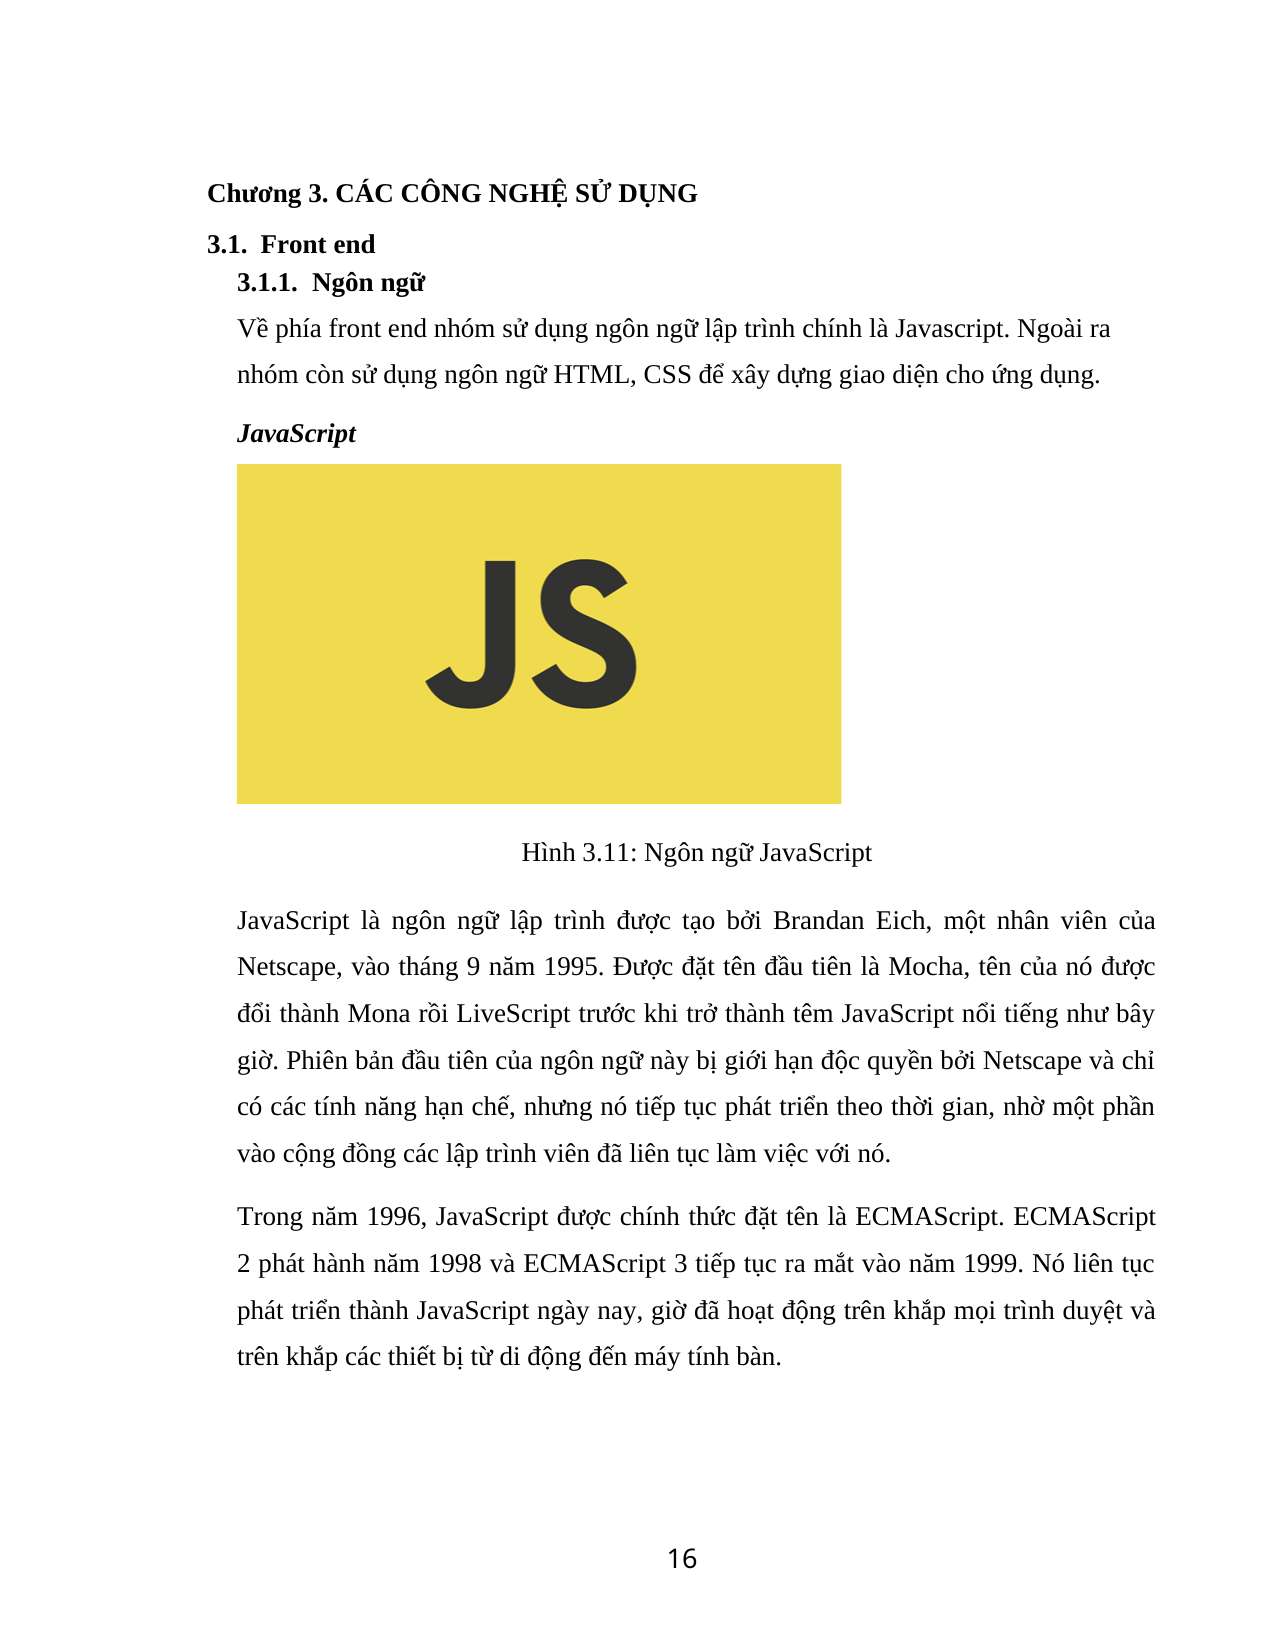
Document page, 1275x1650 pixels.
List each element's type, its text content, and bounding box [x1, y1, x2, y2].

text Trong năm 1996, JavaScript được chính thức đặt tên là ECMAScript. ECMAScript 2 phát hành năm 1998 và ECMAScript 3 tiếp tục ra mắt vào năm 1999. Nó liên tục phát triển thành JavaScript ngày nay, giờ đã hoạt động trên khắp mọi trình duyệt và trên khắp các thiết bị từ di động đến máy tính bàn. [237, 1200, 1157, 1372]
text JavaScript là ngôn ngữ lập trình được tạo bởi Brandan Eich, một nhân viên của Netscape, vào tháng 9 năm 1995. Được đặt tên đầu tiên là Mocha, tên của nó được đổi thành Mona rồi LiveScript trước khi trở thành têm JavaScript nổi tiếng như bây giờ. Phiên bản đầu tiên của ngôn ngữ này bị giới hạn độc quyền bởi Netscape và chỉ có các tính năng hạn chế, nhưng nó tiếp tục phát triển theo thời gian, nhờ một phần vào cộng đồng các lập trình viên đã liên tục làm việc với nó. [237, 904, 1157, 1168]
subtitle Front end [207, 228, 1157, 259]
text Về phía front end nhóm sử dụng ngôn ngữ lập trình chính là Javascript. Ngoài ra nhóm còn sử dụng ngôn ngữ HTML, CSS để xây dựng giao diện cho ứng dụng. [237, 312, 1157, 389]
subtitle JavaScript [237, 418, 1157, 449]
subtitle Ngôn ngữ [237, 266, 1157, 297]
subtitle Chương 3. CÁC CÔNG NGHỆ SỬ DỤNG [207, 177, 1157, 208]
picture [236, 464, 842, 804]
